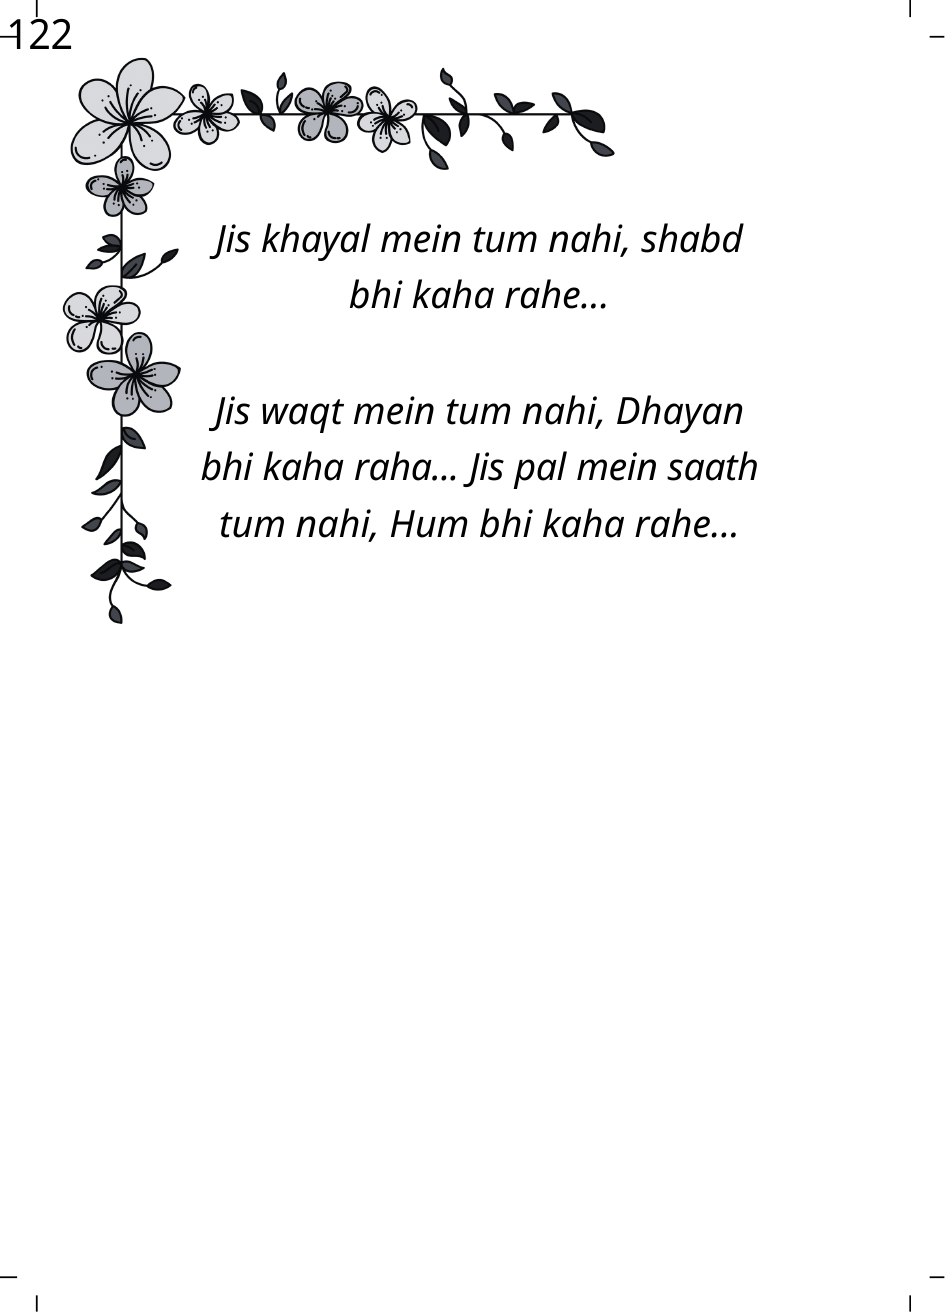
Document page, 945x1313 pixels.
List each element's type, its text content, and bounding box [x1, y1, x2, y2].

text Jis waqt mein tum nahi, Dhayan bhi kaha raha... Jis pal mein saath tum nahi, Hum bhi kaha rahe... [196, 384, 763, 548]
text Jis khayal mein tum nahi, shabd bhi kaha rahe... [211, 213, 747, 320]
picture [61, 56, 615, 624]
